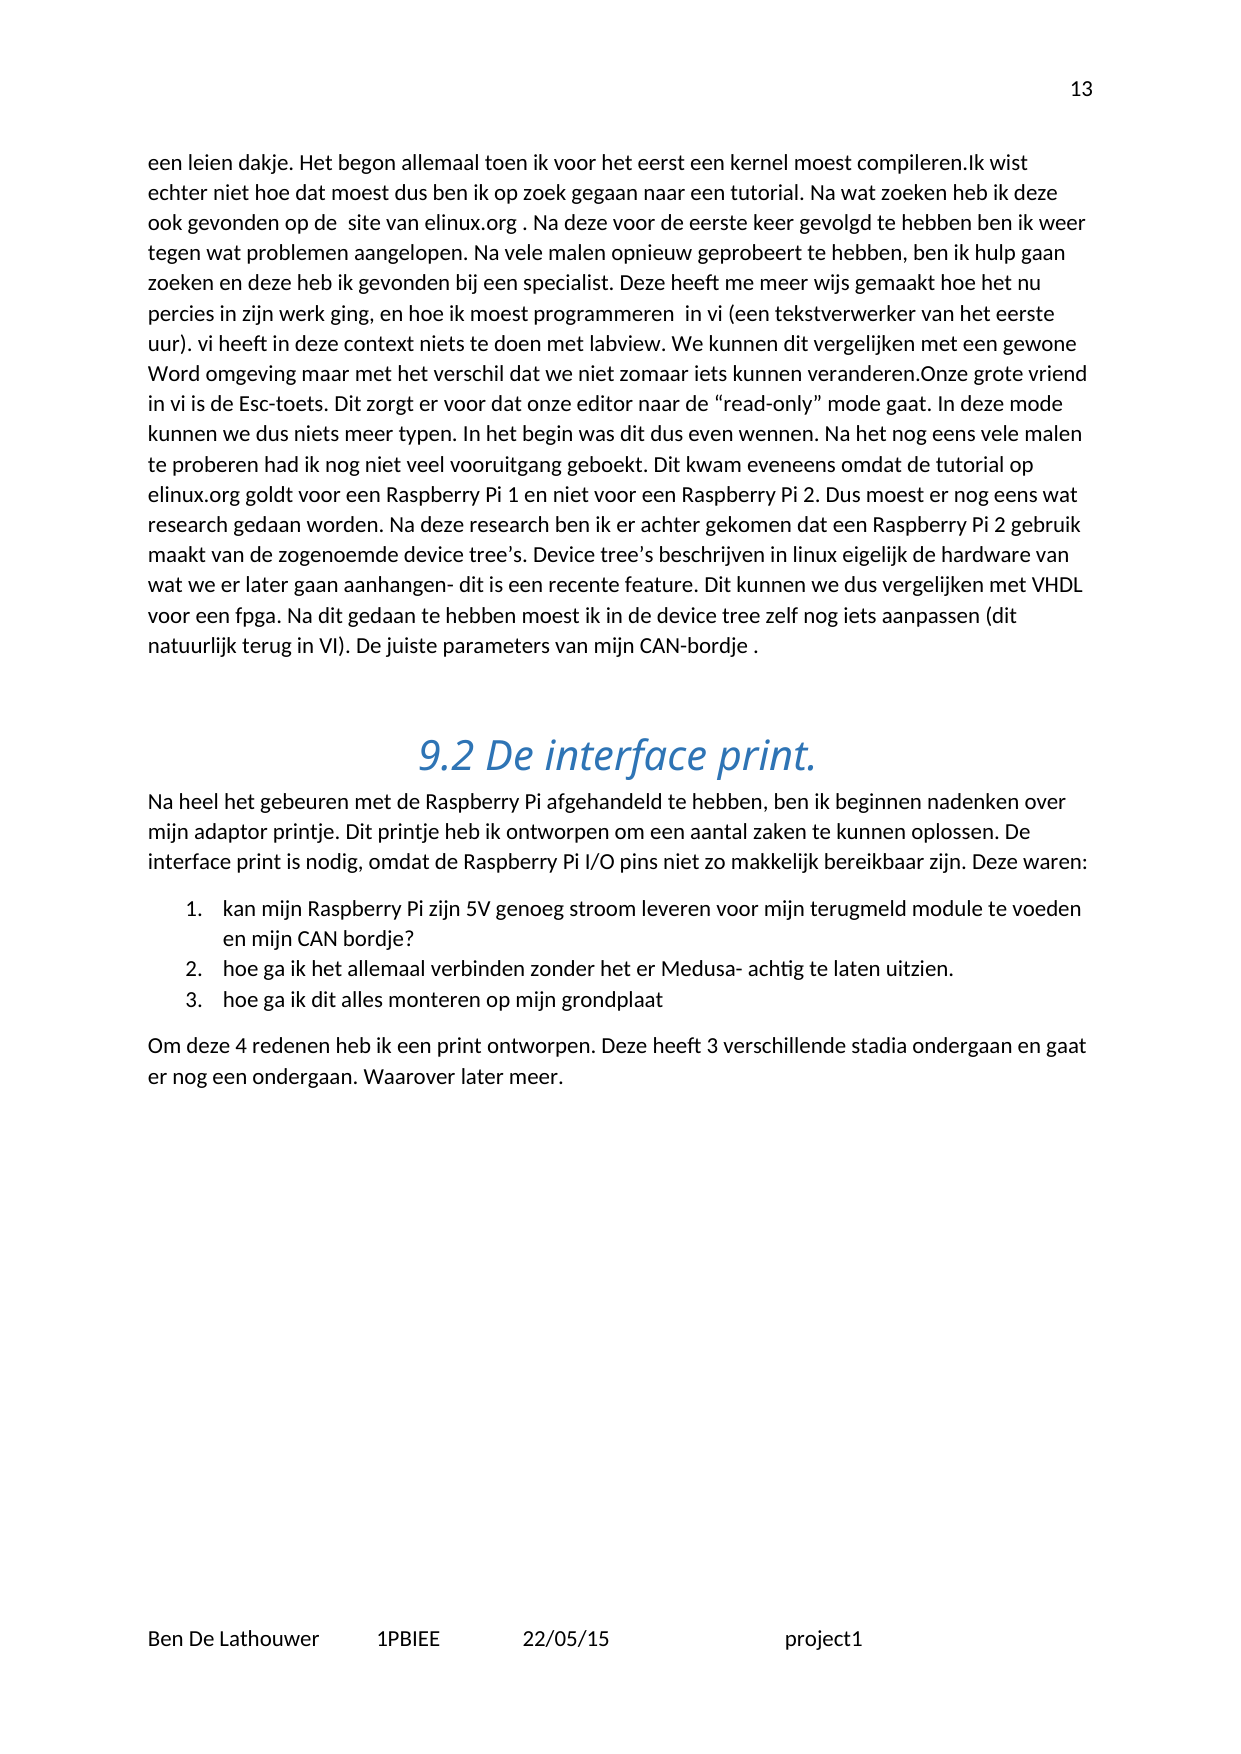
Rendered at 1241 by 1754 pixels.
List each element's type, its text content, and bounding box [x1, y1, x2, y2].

text Om deze 4 redenen heb ik een print ontworpen. Deze heeft 3 verschillende stadia ondergaan en gaat er nog een ondergaan. Waarover later meer. [148, 1032, 1093, 1090]
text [148, 148, 1093, 659]
text Na heel het gebeuren met de Raspberry Pi afgehandeld te hebben, ben ik beginnen nadenken over mijn adaptor printje. Dit printje heb ik ontworpen om een aantal zaken te kunnen oplossen. De interface print is nodig, omdat de Raspberry Pi I/O pins niet zo makkelijk bereikbaar zijn. Deze waren: [148, 787, 1093, 875]
list kan mijn Raspberry Pi zijn 5V genoeg stroom leveren voor mijn terugmeld module te voeden en mijn CAN bordje? [185, 894, 1093, 952]
subtitle 9.2 De interface print. [148, 726, 1093, 782]
list hoe ga ik dit alles monteren op mijn grondplaat [185, 985, 1093, 1013]
list hoe ga ik het allemaal verbinden zonder het er Medusa- achtig te laten uitzien. [185, 954, 1093, 982]
